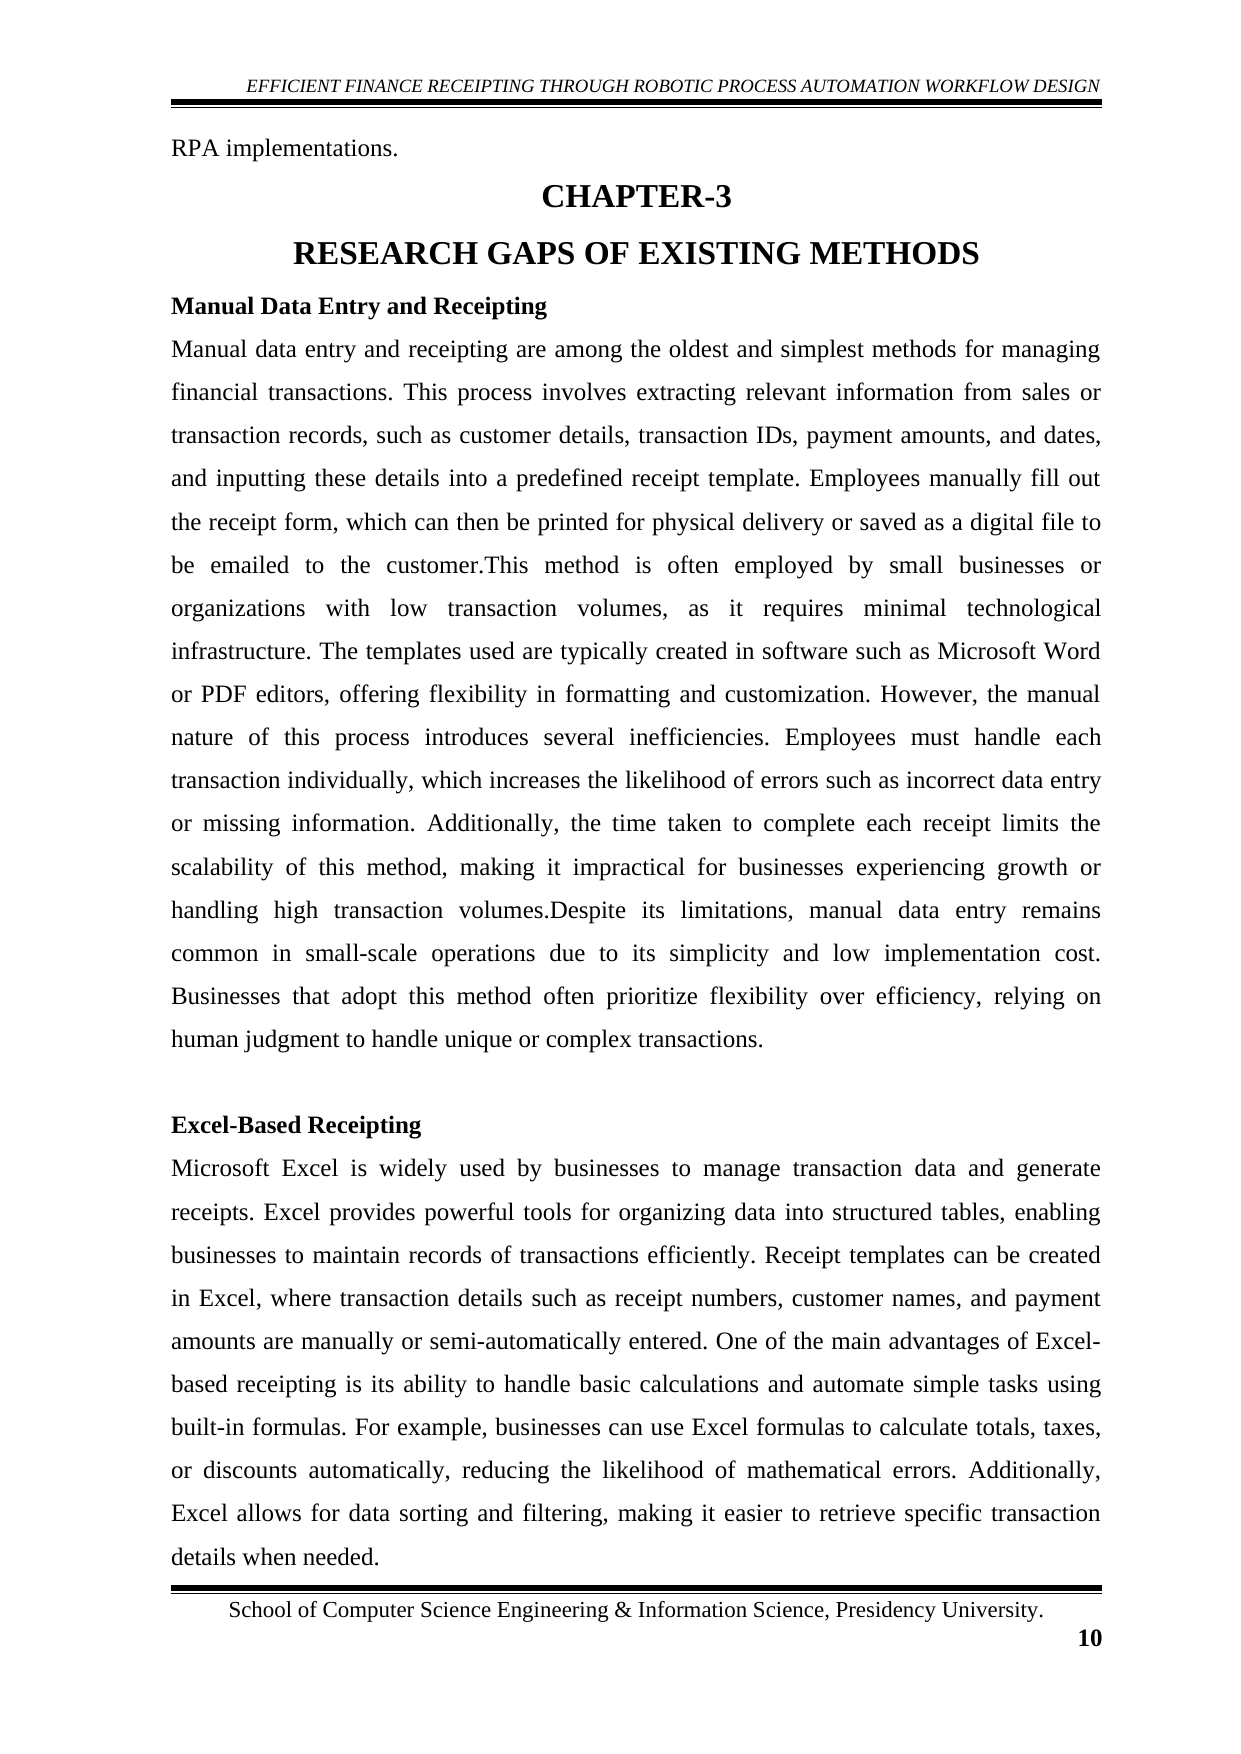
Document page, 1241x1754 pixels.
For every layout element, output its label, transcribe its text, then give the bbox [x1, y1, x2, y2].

text Excel-Based Receipting [171, 1110, 1102, 1139]
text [171, 133, 1102, 162]
text Microsoft Excel is widely used by businesses to manage transaction data and generate receipts. Excel provides powerful tools for organizing data into structured tables, enabling businesses to maintain records of transactions efficiently. Receipt templates can be created in Excel, where transaction details such as receipt numbers, customer names, and payment amounts are manually or semi-automatically entered. One of the main advantages of Excel-based receipting is its ability to handle basic calculations and automate simple tasks using built-in formulas. For example, businesses can use Excel formulas to calculate totals, taxes, or discounts automatically, reducing the likelihood of mathematical errors. Additionally, Excel allows for data sorting and filtering, making it easier to retrieve specific transaction details when needed. [171, 1153, 1102, 1570]
text Manual data entry and receipting are among the oldest and simplest methods for managing financial transactions. This process involves extracting relevant information from sales or transaction records, such as customer details, transaction IDs, payment amounts, and dates, and inputting these details into a predefined receipt template. Employees manually fill out the receipt form, which can then be printed for physical delivery or saved as a digital file to be emailed to the customer.This method is often employed by small businesses or organizations with low transaction volumes, as it requires minimal technological infrastructure. The templates used are typically created in software such as Microsoft Word or PDF editors, offering flexibility in formatting and customization. However, the manual nature of this process introduces several inefficiencies. Employees must handle each transaction individually, which increases the likelihood of errors such as incorrect data entry or missing information. Additionally, the time taken to complete each receipt limits the scalability of this method, making it impractical for businesses experiencing growth or handling high transaction volumes.Despite its limitations, manual data entry remains common in small-scale operations due to its simplicity and low implementation cost. Businesses that adopt this method often prioritize flexibility over efficiency, relying on human judgment to handle unique or complex transactions. [171, 334, 1102, 1053]
text CHAPTER-3 [171, 176, 1102, 214]
text Manual Data Entry and Receipting [171, 291, 1102, 320]
text RESEARCH GAPS OF EXISTING METHODS [171, 233, 1102, 272]
